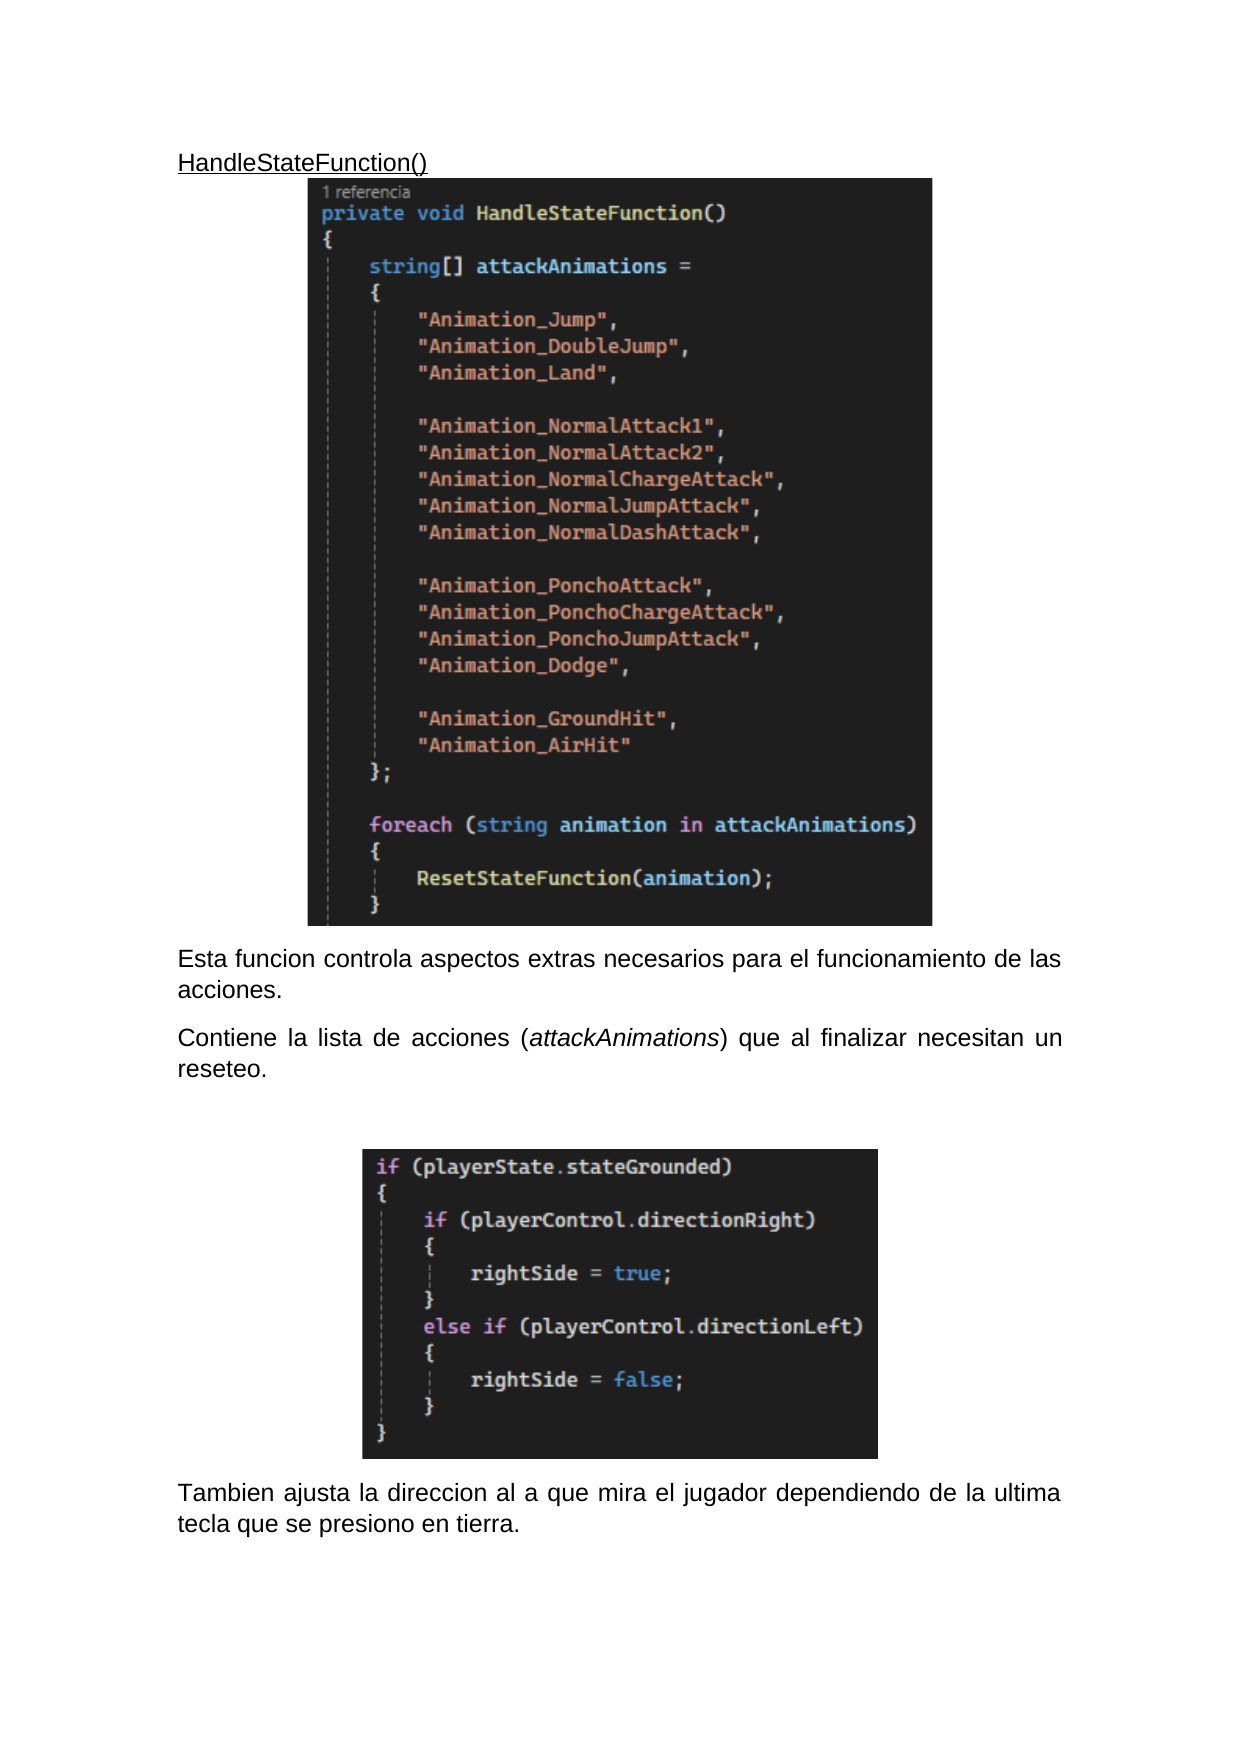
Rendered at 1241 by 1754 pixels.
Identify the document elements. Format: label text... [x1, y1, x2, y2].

text Contiene la lista de acciones (attackAnimations) que al finalizar necesitan un reseteo. [177, 1023, 1063, 1083]
text Esta funcion controla aspectos extras necesarios para el funcionamiento de las acciones. [177, 944, 1063, 1004]
picture [307, 178, 933, 926]
text Tambien ajusta la direccion al a que mira el jugador dependiendo de la ultima tecla que se presiono en tierra. [177, 1478, 1063, 1538]
subtitle HandleStateFunction() [177, 148, 1063, 176]
picture [362, 1149, 878, 1459]
